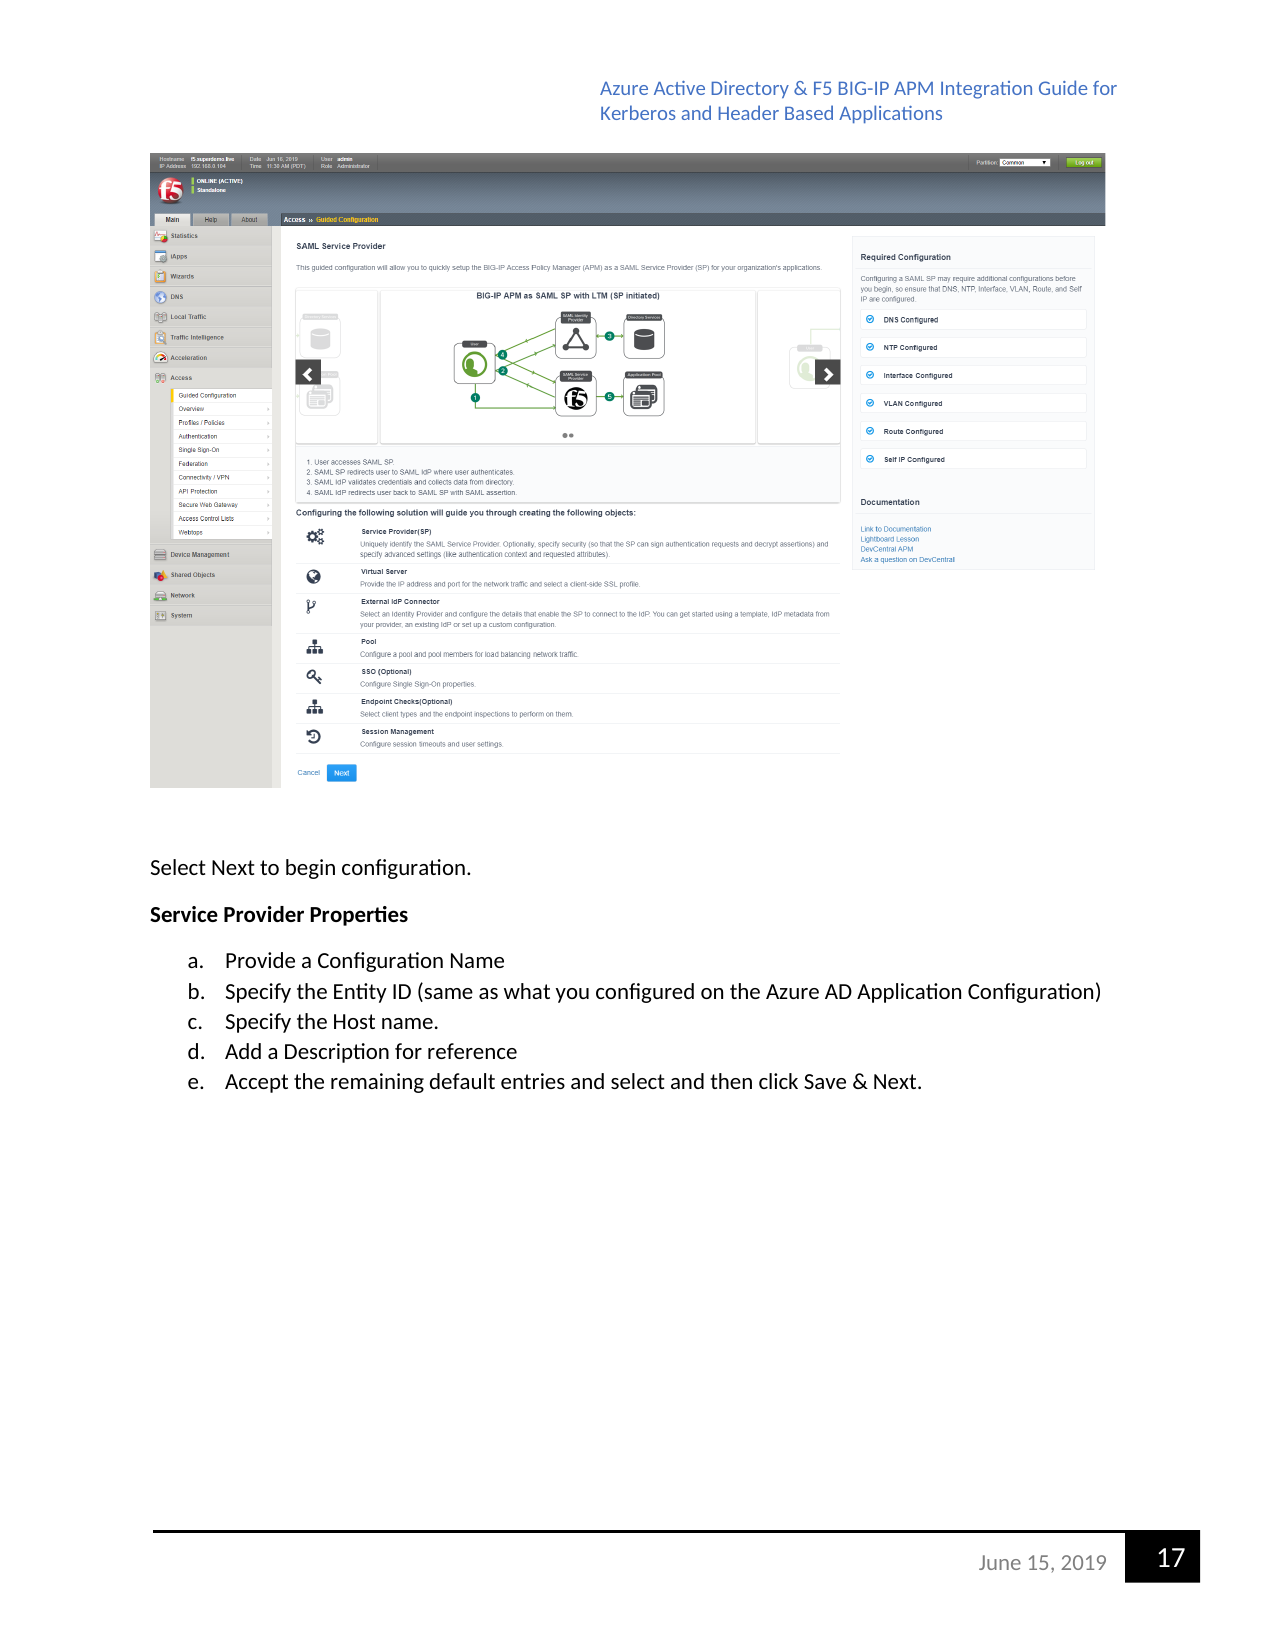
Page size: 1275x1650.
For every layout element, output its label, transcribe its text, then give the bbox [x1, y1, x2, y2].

list Specify the Host name. [187, 1007, 1125, 1035]
list Provide a Configuration Name [187, 947, 1125, 975]
picture [150, 153, 1106, 788]
text Service Provider Properties [150, 900, 1125, 928]
list Add a Description for reference [187, 1037, 1125, 1065]
text Select Next to begin configuration. [150, 853, 1125, 881]
list Specify the Entity ID (same as what you configured on the Azure AD Application Configuration) [187, 977, 1125, 1005]
list Accept the remaining default entries and select and then click Save & Next. [187, 1067, 1125, 1096]
